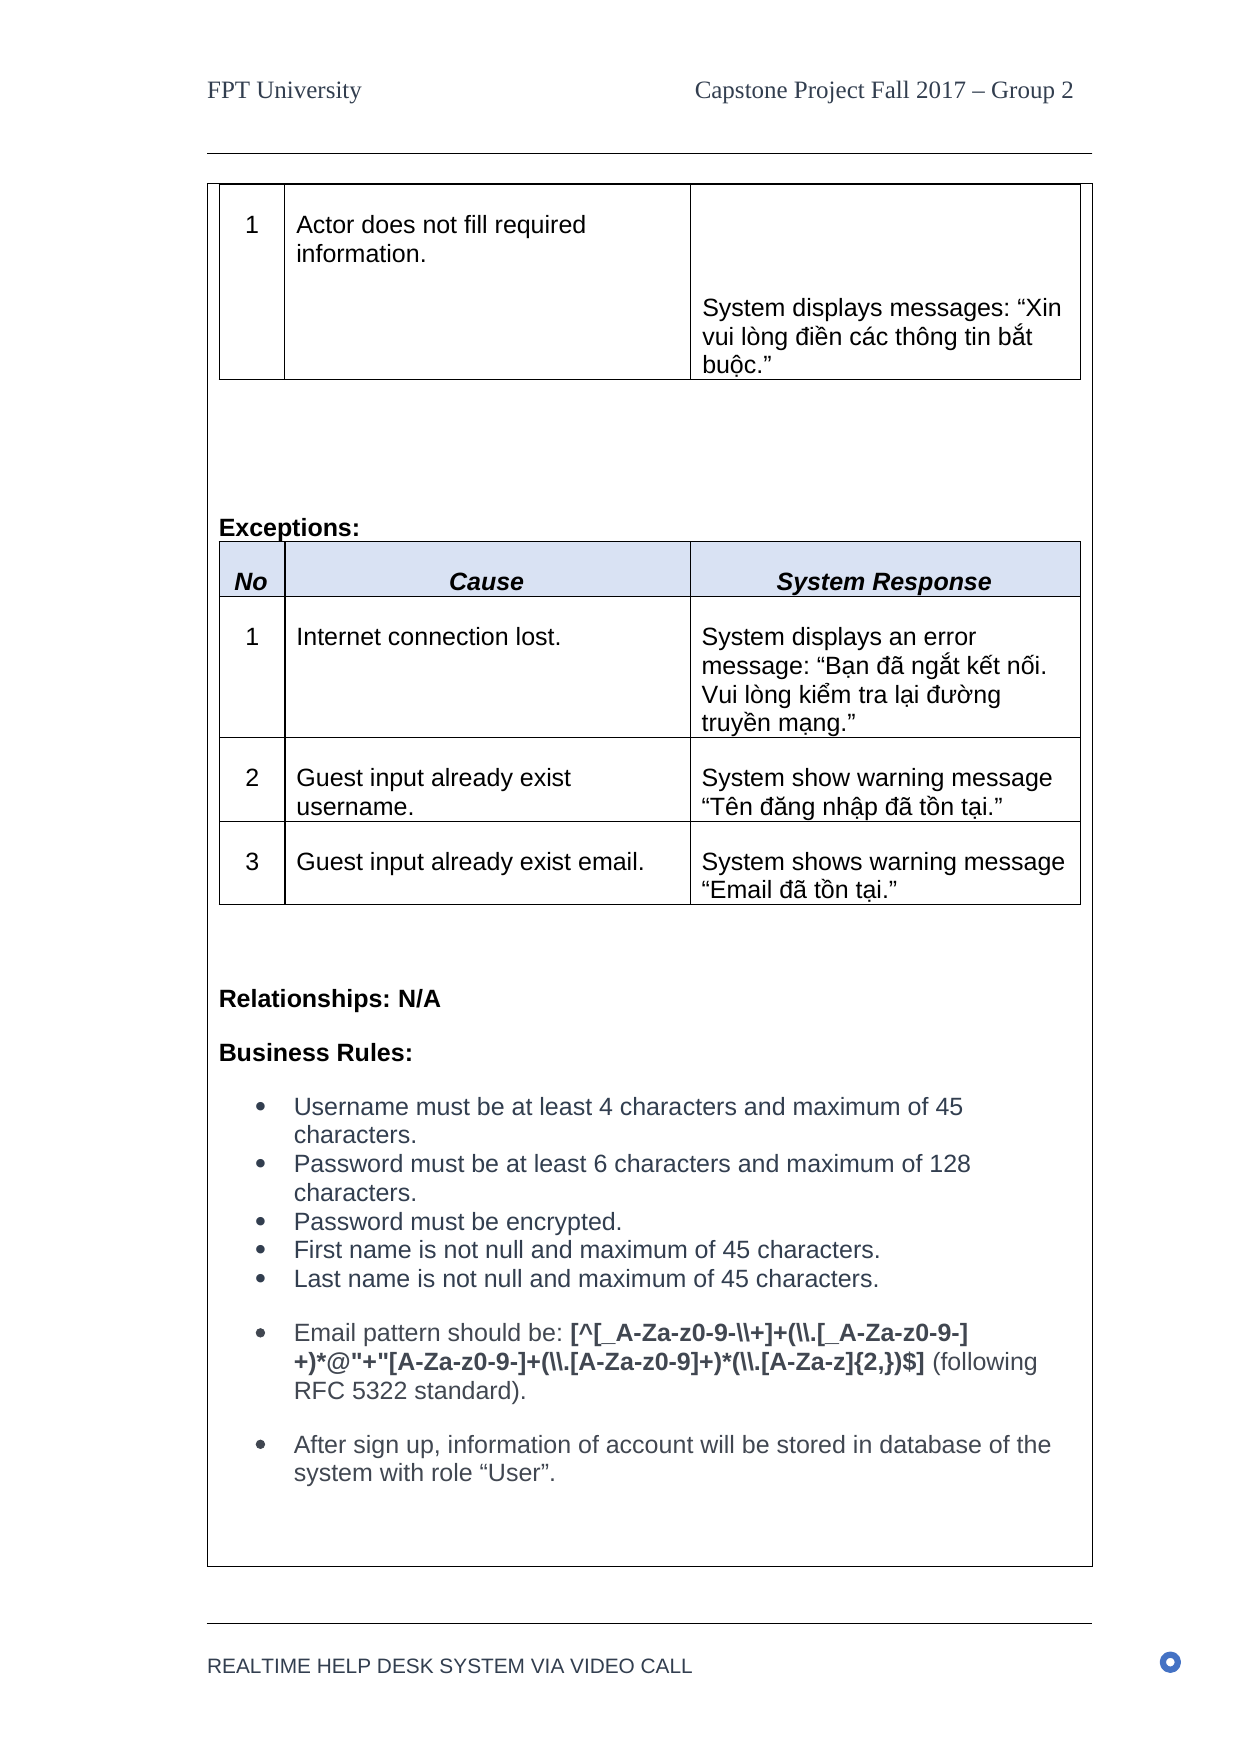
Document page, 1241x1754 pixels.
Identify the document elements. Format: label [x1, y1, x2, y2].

table_cell [208, 184, 1092, 1566]
